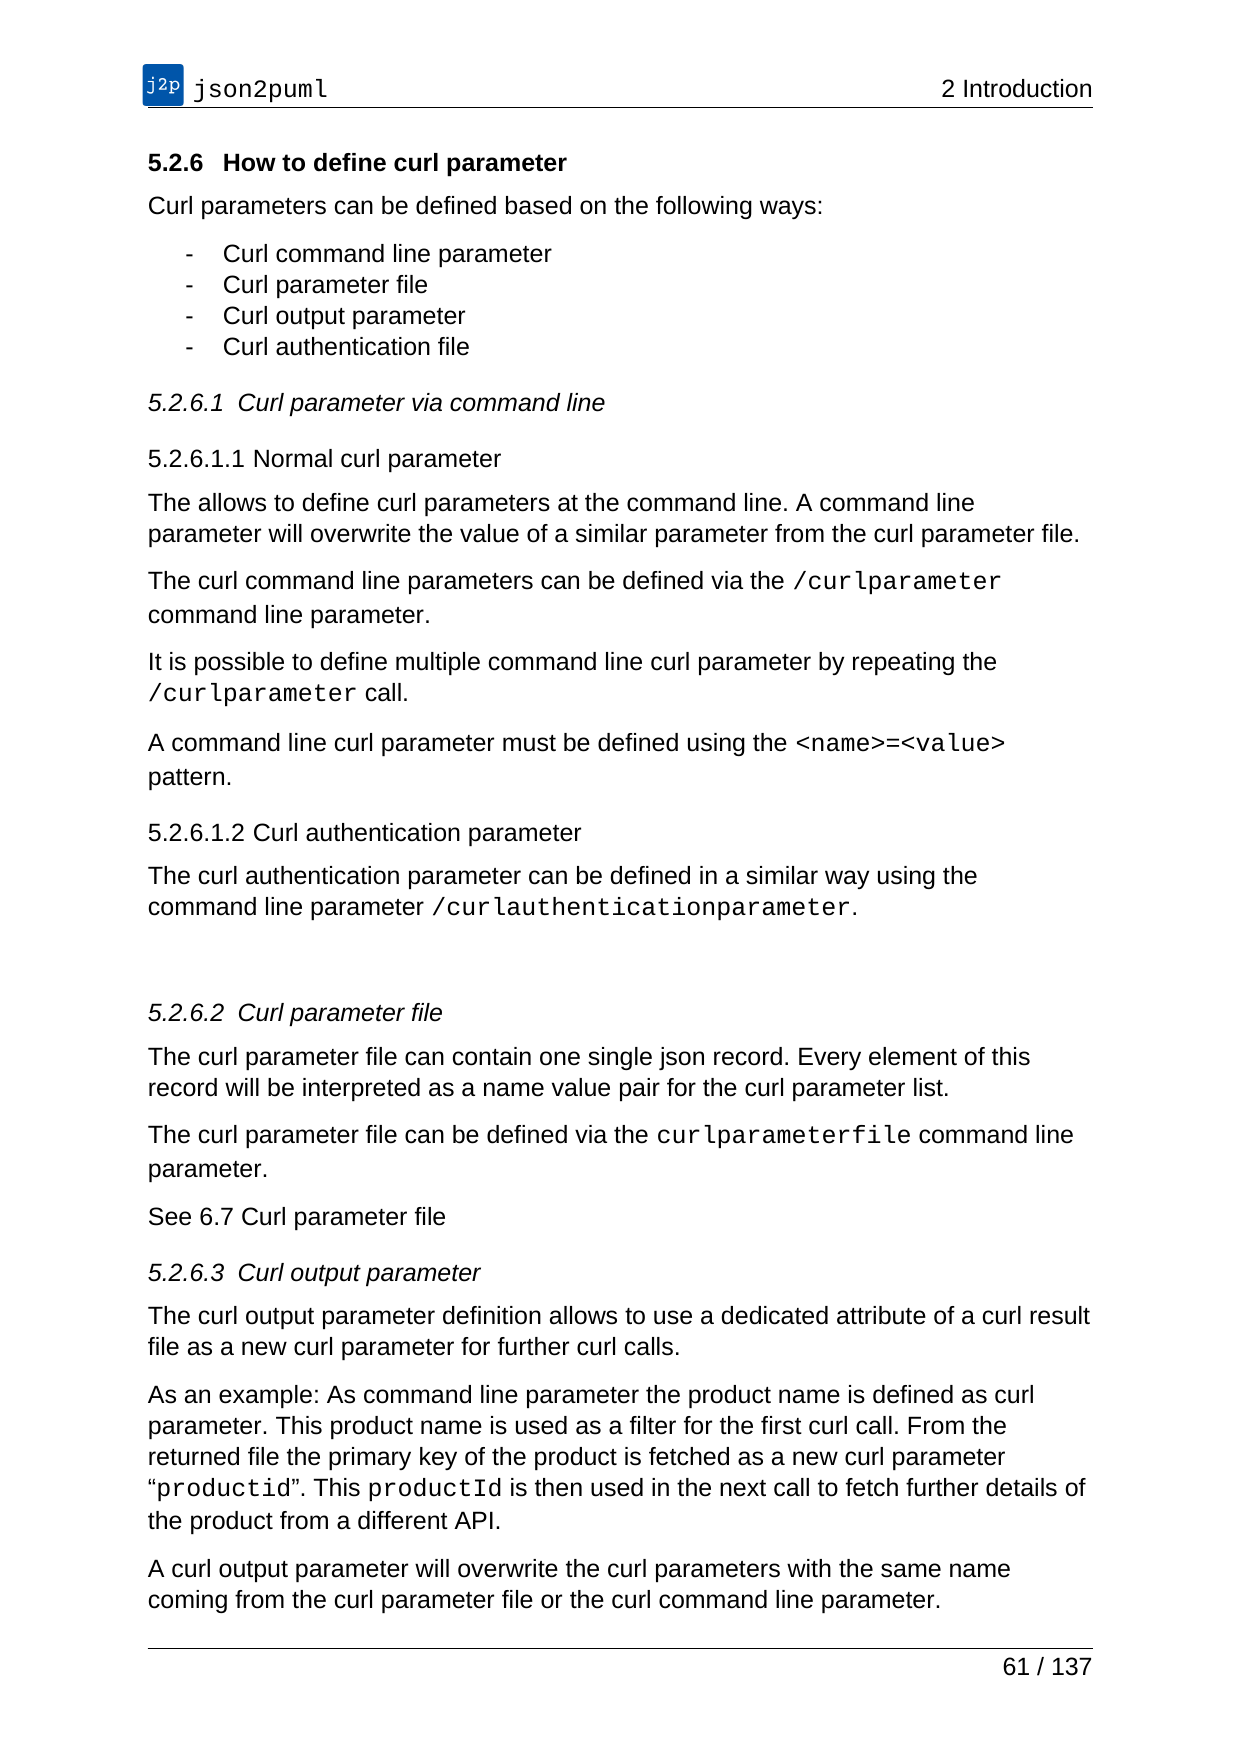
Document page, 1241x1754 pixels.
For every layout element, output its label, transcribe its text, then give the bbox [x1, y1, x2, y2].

text A command line curl parameter must be defined using the <name>=<value> pattern. [148, 728, 1093, 790]
subtitle Normal curl parameter [148, 444, 1093, 473]
subtitle Curl authentication parameter [148, 818, 1093, 846]
text The curl output parameter definition allows to use a dedicated attribute of a curl result file as a new curl parameter for further curl calls. [148, 1301, 1093, 1361]
text The curl parameter file can contain one single json record. Every element of this record will be interpreted as a name value pair for the curl parameter list. [148, 1042, 1093, 1102]
list Curl parameter file [185, 270, 1093, 299]
text It is possible to define multiple command line curl parameter by repeating the /curlparameter call. [148, 647, 1093, 709]
text The curl parameter file can be defined via the curlparameterfile command line parameter. [148, 1121, 1093, 1182]
text See 6.7 Curl parameter file [148, 1201, 1093, 1230]
list Curl command line parameter [185, 239, 1093, 268]
subtitle Curl output parameter [148, 1257, 1093, 1286]
text As an example: As command line parameter the product name is defined as curl parameter. This product name is used as a filter for the first curl call. From the returned file the primary key of the product is fetched as a new curl parameter “productid”. This productId is then used in the next call to fetch further details of the product from a different API. [148, 1380, 1093, 1535]
text The curl command line parameters can be defined via the /curlparameter command line parameter. [148, 566, 1093, 628]
text The curl authentication parameter can be defined in a similar way using the command line parameter /curlauthenticationparameter. [148, 861, 1093, 923]
text The allows to define curl parameters at the command line. A command line parameter will overwrite the value of a similar parameter from the curl parameter file. [148, 488, 1093, 547]
text Curl parameters can be defined based on the following ways: [148, 191, 1093, 220]
subtitle How to define curl parameter [148, 148, 1093, 176]
text A curl output parameter will overwrite the curl parameters with the same name coming from the curl parameter file or the curl command line parameter. [148, 1554, 1093, 1614]
list Curl output parameter [185, 301, 1093, 330]
subtitle Curl parameter via command line [148, 388, 1093, 417]
subtitle Curl parameter file [148, 998, 1093, 1027]
picture [142, 64, 184, 106]
list Curl authentication file [185, 332, 1093, 361]
